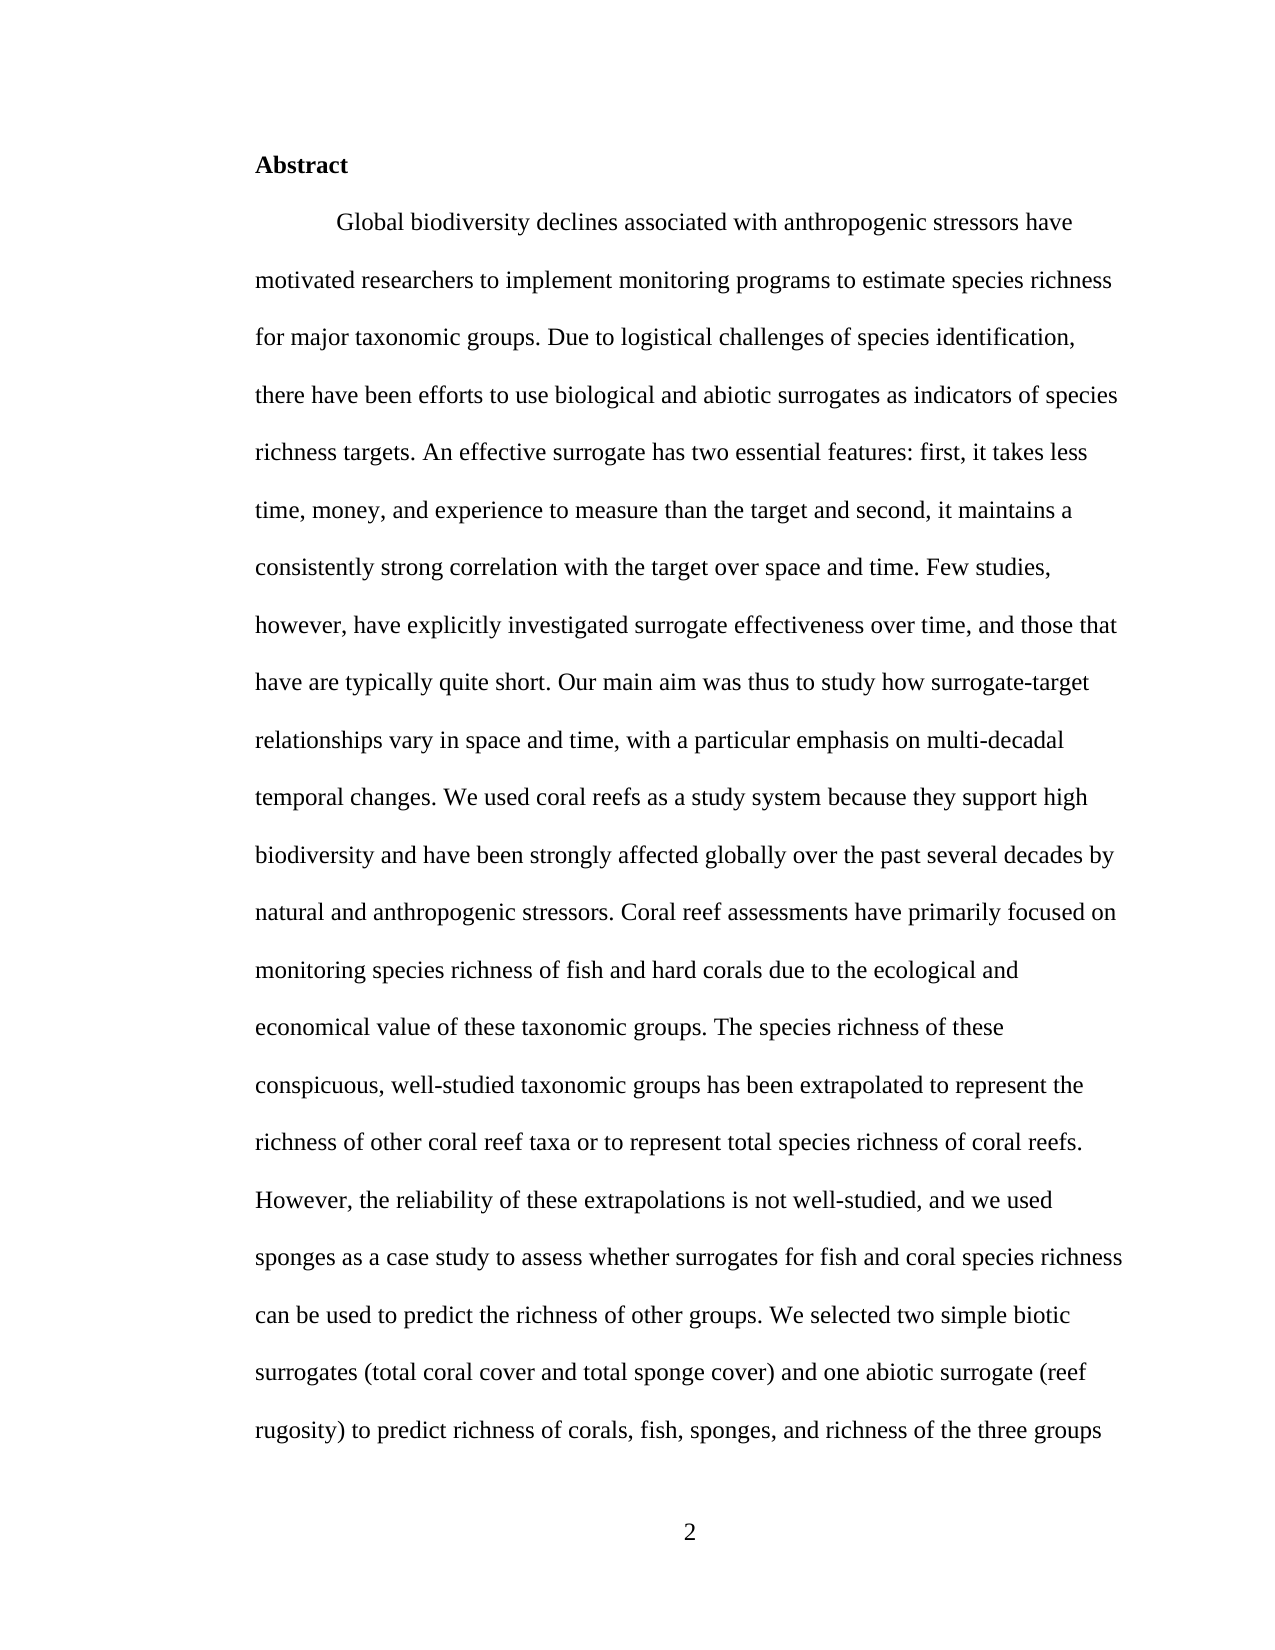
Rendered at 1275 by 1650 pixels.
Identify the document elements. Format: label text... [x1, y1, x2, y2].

subtitle Abstract [255, 150, 1125, 179]
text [255, 207, 1125, 1444]
